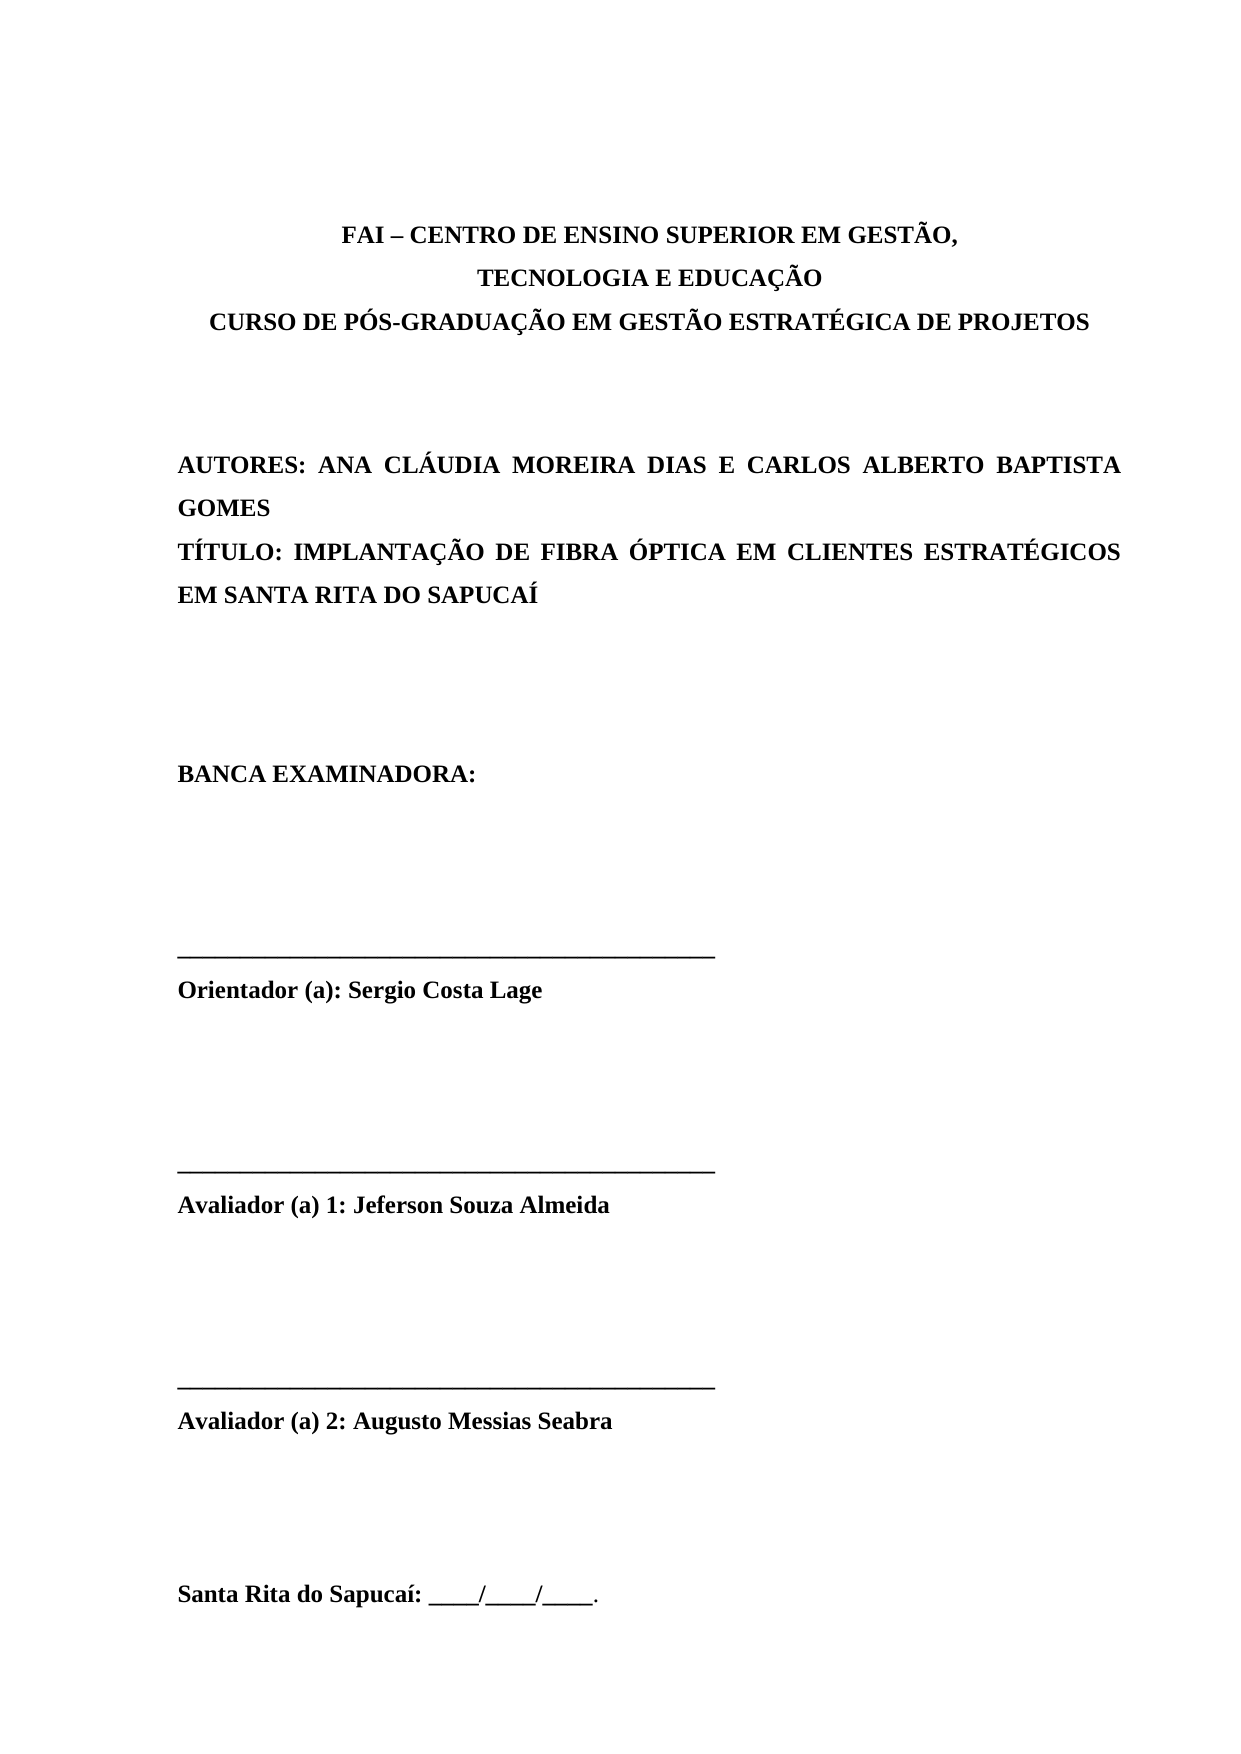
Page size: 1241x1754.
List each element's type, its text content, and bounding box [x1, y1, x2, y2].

text Avaliador (a) 1: Jeferson Souza Almeida [177, 1191, 1122, 1219]
text Avaliador (a) 2: Augusto Messias Seabra [177, 1406, 1122, 1435]
text FAI – CENTRO DE ENSINO SUPERIOR EM GESTÃO, [177, 220, 1122, 249]
text Orientador (a): Sergio Costa Lage [177, 975, 1122, 1004]
text ___________________________________________ [177, 1147, 1122, 1176]
text BANCA EXAMINADORA: [177, 759, 1122, 788]
text CURSO DE PÓS-GRADUAÇÃO EM GESTÃO ESTRATÉGICA DE PROJETOS [177, 307, 1122, 335]
text ___________________________________________ [177, 1363, 1122, 1392]
text TÍTULO: IMPLANTAÇÃO DE FIBRA ÓPTICA EM CLIENTES ESTRATÉGICOS EM SANTA RITA DO SAPUCAÍ [177, 537, 1122, 608]
text TECNOLOGIA E EDUCAÇÃO [177, 263, 1122, 292]
text AUTORES: ANA CLÁUDIA MOREIRA DIAS E CARLOS ALBERTO BAPTISTA GOMES [177, 450, 1122, 522]
text Santa Rita do Sapucaí: ____/____/____. [177, 1579, 1122, 1607]
text ___________________________________________ [177, 932, 1122, 961]
